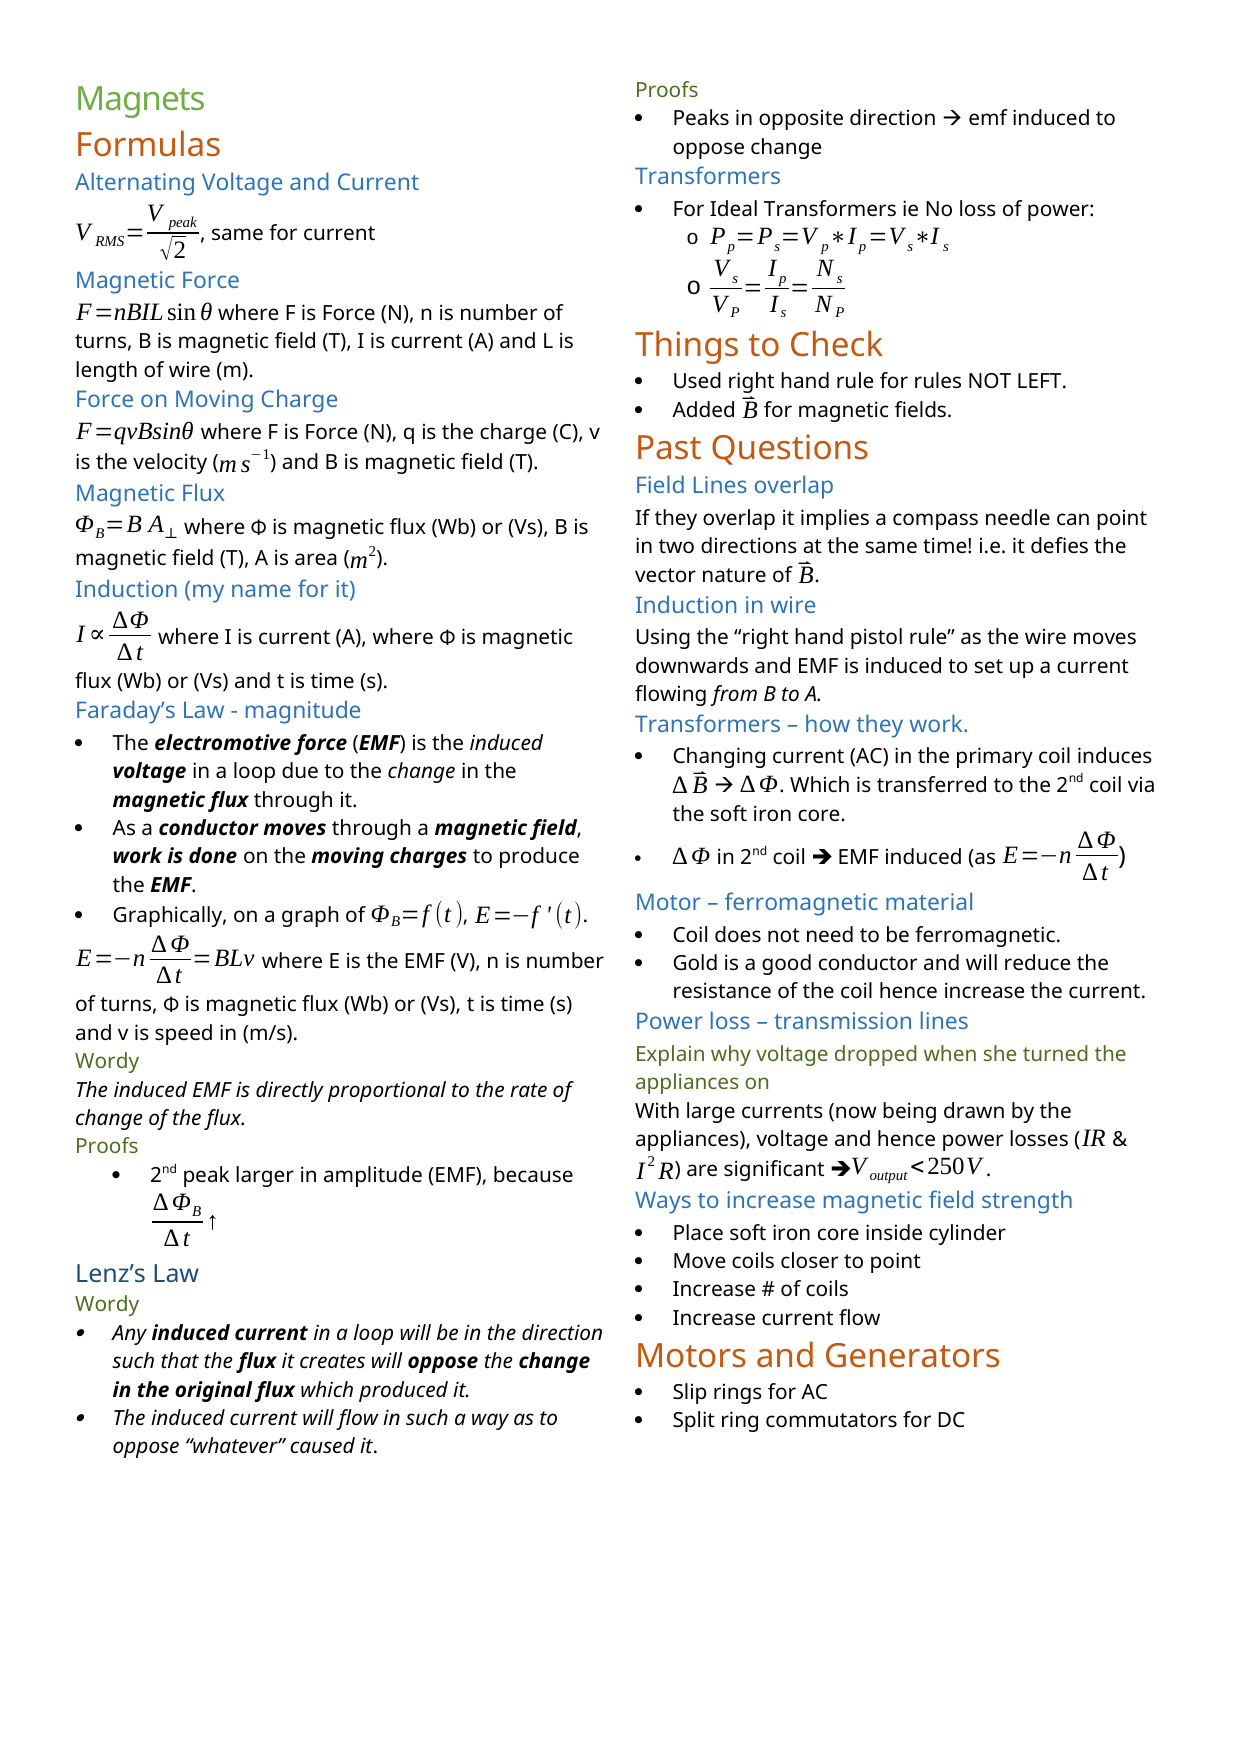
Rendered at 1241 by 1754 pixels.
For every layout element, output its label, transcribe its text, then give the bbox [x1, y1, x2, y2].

subtitle Lenz’s Law [75, 1255, 605, 1289]
text Explain why voltage dropped when she turned the appliances on [635, 1039, 1165, 1096]
list Graphically, on a graph of , . [75, 898, 605, 931]
list Added for magnetic fields. [635, 395, 1165, 424]
text With large currents (now being drawn by the appliances), voltage and hence power losses ( & ) are significant . [635, 1096, 1165, 1184]
text Wordy [75, 1046, 605, 1075]
text Using the “right hand pistol rule” as the wire moves downwards and EMF is induced to set up a current flowing from B to A. [635, 622, 1165, 708]
subtitle Ways to increase magnetic field strength [635, 1184, 1165, 1215]
text where F is Force (N), n is number of turns, B is magnetic field (T), I is current (A) and L is length of wire (m). [75, 298, 605, 383]
list Coil does not need to be ferromagnetic. [635, 920, 1165, 948]
text Wordy [75, 1289, 605, 1318]
subtitle Faraday’s Law - magnitude [75, 694, 605, 725]
subtitle Motors and Generators [635, 1331, 1165, 1377]
list in 2nd coil EMF induced (as ) [635, 827, 1165, 886]
subtitle Past Questions [635, 424, 1165, 469]
text Proofs [75, 1132, 605, 1160]
text The induced EMF is directly proportional to the rate of change of the flux. [75, 1075, 605, 1132]
text , same for current [75, 199, 605, 264]
title Magnets [75, 75, 605, 120]
text Proofs [635, 75, 1165, 103]
subtitle Magnetic Force [75, 264, 605, 296]
list Place soft iron core inside cylinder [635, 1218, 1165, 1246]
subtitle Alternating Voltage and Current [75, 166, 605, 197]
list Slip rings for AC [635, 1377, 1165, 1405]
text where I is current (A), where Φ is magnetic flux (Wb) or (Vs) and t is time (s). [75, 607, 605, 694]
subtitle Transformers – how they work. [635, 708, 1165, 739]
subtitle Force on Moving Charge [75, 383, 605, 415]
list As a conductor moves through a magnetic field, work is done on the moving charges to produce the EMF. [75, 813, 605, 898]
subtitle Induction in wire [635, 589, 1165, 620]
text where Φ is magnetic flux (Wb) or (Vs), B is magnetic field (T), A is area (). [75, 511, 605, 573]
list Split ring commutators for DC [635, 1405, 1165, 1434]
list Gold is a good conductor and will reduce the resistance of the coil hence increase the current. [635, 948, 1165, 1005]
subtitle Magnetic Flux [75, 477, 605, 508]
subtitle Formulas [75, 120, 605, 166]
list Increase current flow [635, 1303, 1165, 1331]
list Changing current (AC) in the primary coil induces . Which is transferred to the 2nd coil via the soft iron core. [635, 741, 1165, 827]
text where F is Force (N), q is the charge (C), v is the velocity () and B is magnetic field (T). [75, 417, 605, 477]
list Move coils closer to point [635, 1246, 1165, 1274]
subtitle Things to Check [635, 321, 1165, 367]
list The induced current will flow in such a way as to oppose “whatever” caused it. [75, 1403, 605, 1460]
list For Ideal Transformers ie No loss of power: [635, 194, 1165, 222]
subtitle Motor – ferromagnetic material [635, 886, 1165, 917]
list The electromotive force (EMF) is the induced voltage in a loop due to the change in the magnetic flux through it. [75, 728, 605, 813]
text If they overlap it implies a compass needle can point in two directions at the same time! i.e. it defies the vector nature of . [635, 503, 1165, 589]
subtitle Field Lines overlap [635, 469, 1165, 501]
list 2nd peak larger in amplitude (EMF), because [112, 1160, 605, 1251]
subtitle Power loss – transmission lines [635, 1005, 1165, 1036]
list Any induced current in a loop will be in the direction such that the flux it creates will oppose the change in the original flux which produced it. [75, 1318, 605, 1403]
list Used right hand rule for rules NOT LEFT. [635, 367, 1165, 395]
list Peaks in opposite direction emf induced to oppose change [635, 103, 1165, 160]
subtitle Transformers [635, 160, 1165, 192]
list Increase # of coils [635, 1274, 1165, 1303]
text where E is the EMF (V), n is number of turns, Φ is magnetic flux (Wb) or (Vs), t is time (s) and v is speed in (m/s). [75, 931, 605, 1046]
subtitle Induction (my name for it) [75, 573, 605, 604]
